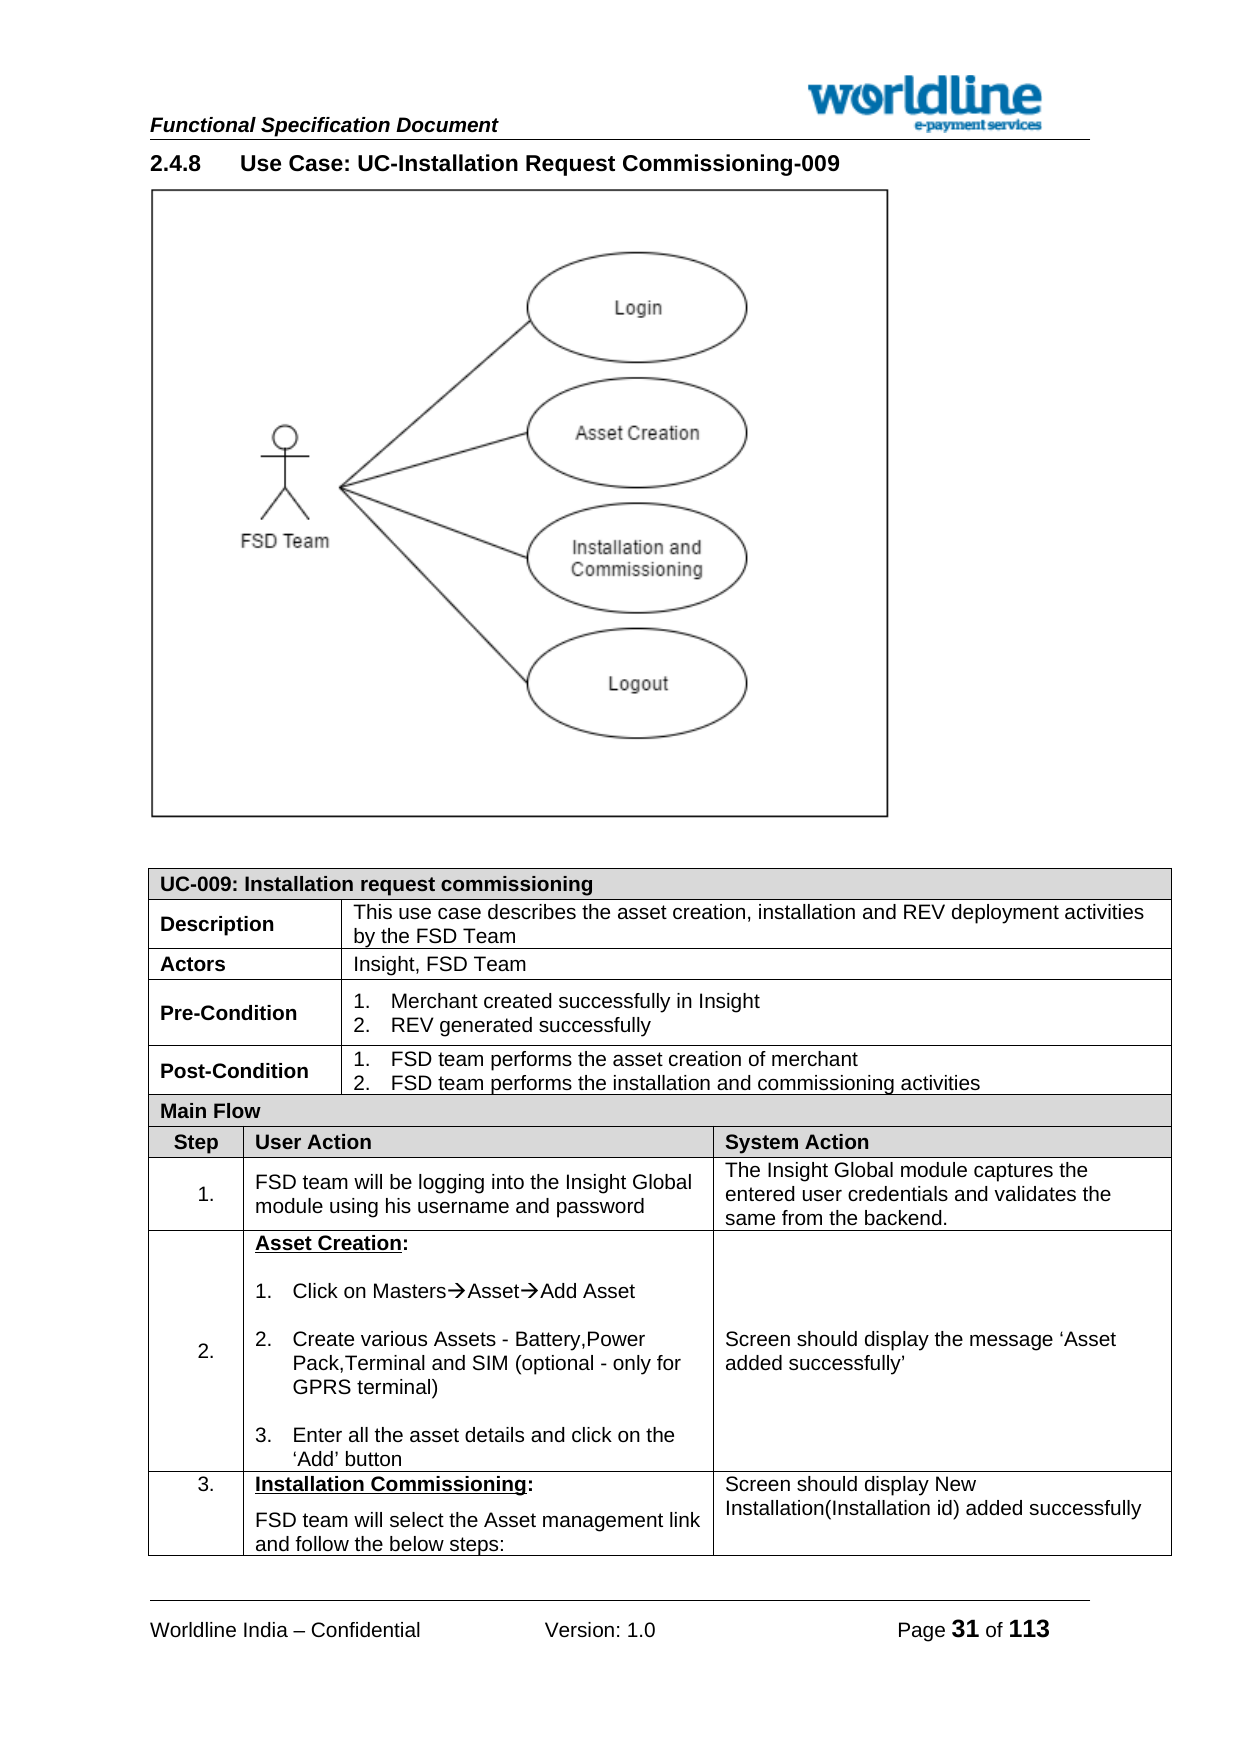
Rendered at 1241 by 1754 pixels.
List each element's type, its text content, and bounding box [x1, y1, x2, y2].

table_cell [149, 1158, 243, 1230]
table_cell FSD team will be logging into the Insight Global module using his username and password [244, 1158, 713, 1230]
picture [807, 75, 1043, 133]
table_cell This use case describes the asset creation, installation and REV deployment activities by the FSD Team [342, 900, 1171, 948]
table_cell Pre-Condition [149, 980, 341, 1045]
table_cell Main Flow [149, 1095, 1171, 1126]
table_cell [714, 1472, 1171, 1555]
table_cell User Action [244, 1127, 713, 1157]
table_cell Asset Creation: Click on MastersAssetAdd Asset Create various Assets - Battery,Power Pack,Terminal and SIM (optional - only for GPRS terminal) Enter all the asset details and click on the ‘Add’ button [244, 1231, 713, 1471]
table_cell [149, 1472, 243, 1555]
table_cell Screen should display the message ‘Asset added successfully’ [714, 1231, 1171, 1471]
table_header UC-009: Installation request commissioning [149, 869, 1171, 899]
table_cell System Action [714, 1127, 1171, 1157]
table_cell Post-Condition [149, 1046, 341, 1094]
table_cell Merchant created successfully in Insight REV generated successfully [342, 980, 1171, 1045]
table_cell Actors [149, 949, 341, 979]
table_cell FSD team performs the asset creation of merchant FSD team performs the installation and commissioning activities [342, 1046, 1171, 1094]
table_cell Description [149, 900, 341, 948]
table_cell Insight, FSD Team [342, 949, 1171, 979]
table_cell [149, 1231, 243, 1471]
subtitle Use Case: UC-Installation Request Commissioning-009 [150, 150, 1090, 176]
table_cell Step [149, 1127, 243, 1157]
table_cell The Insight Global module captures the entered user credentials and validates the same from the backend. [714, 1158, 1171, 1230]
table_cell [244, 1472, 713, 1555]
